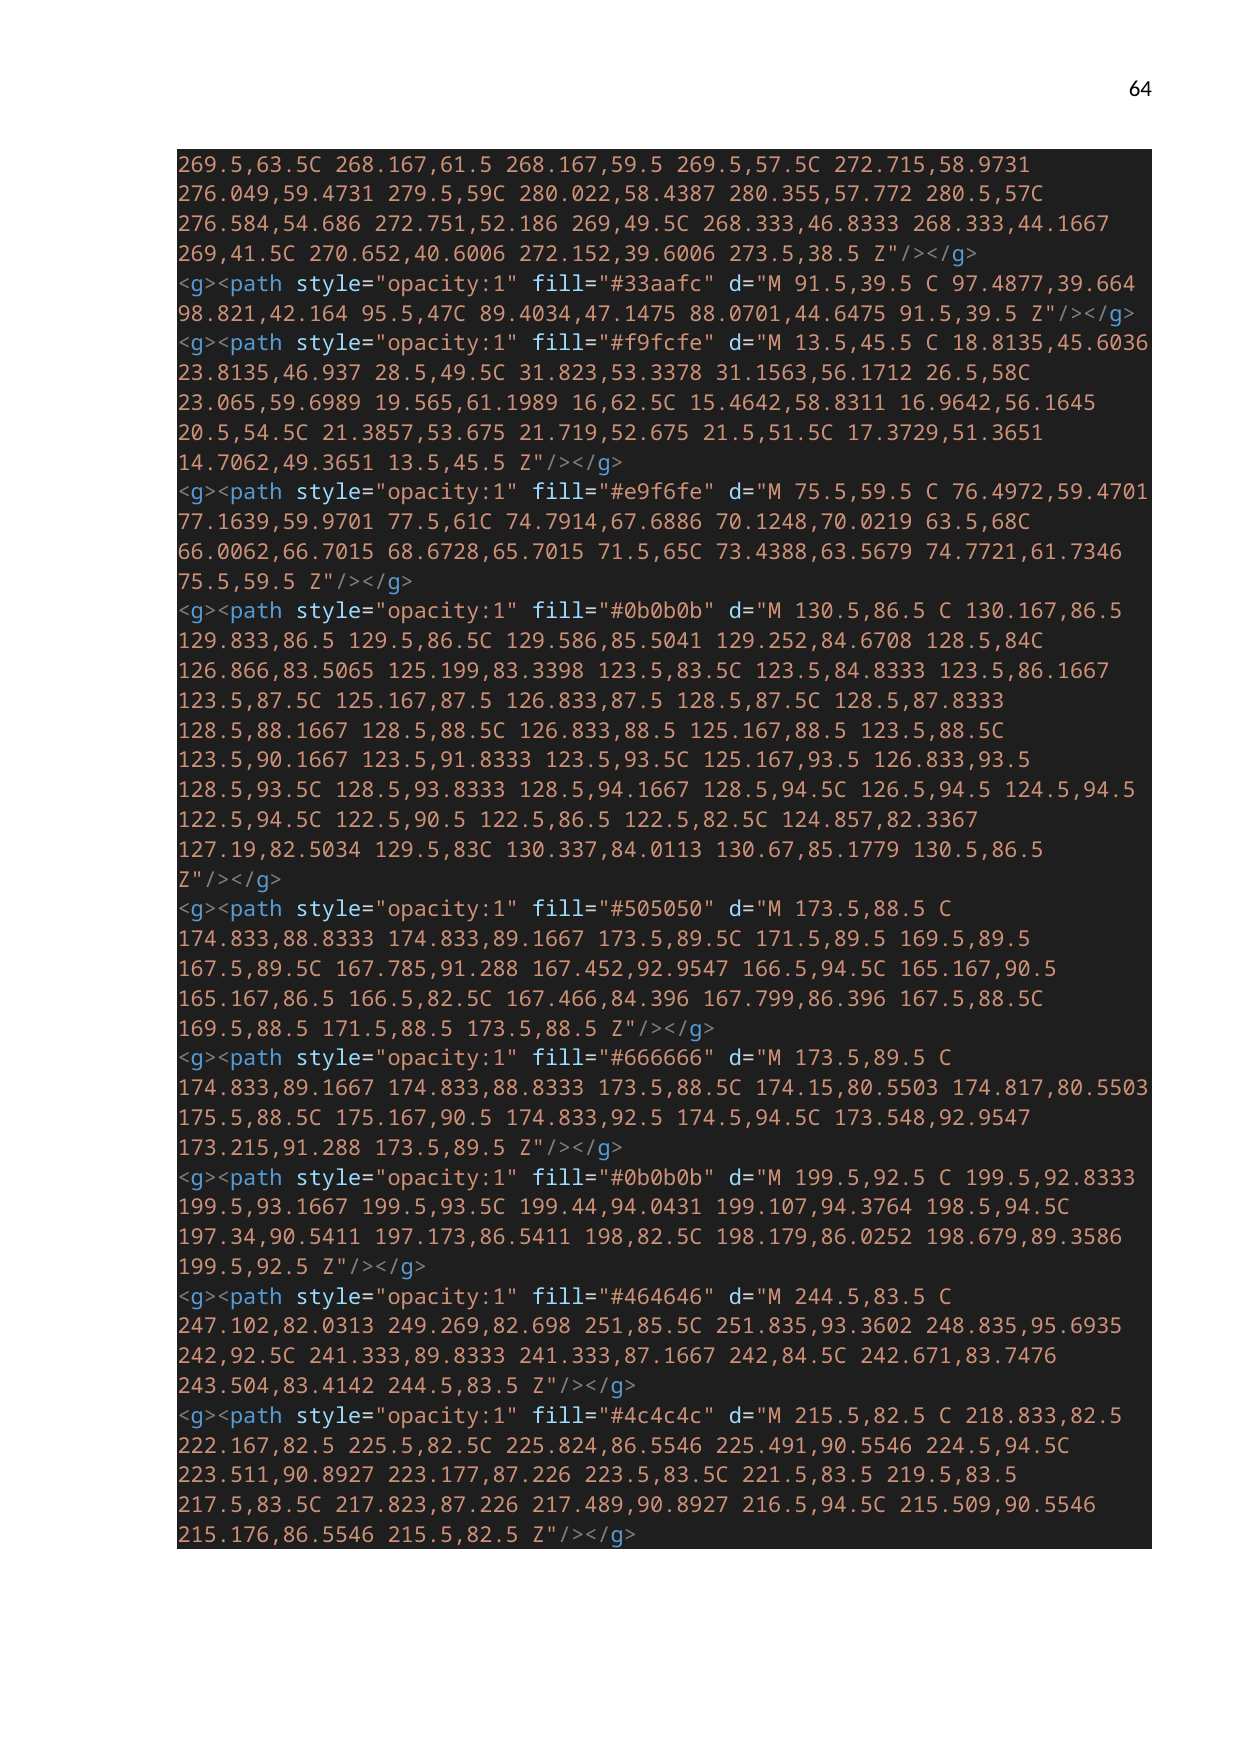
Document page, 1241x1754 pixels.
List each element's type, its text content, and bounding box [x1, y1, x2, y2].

text <g><path style="opacity:1" fill="#0b0b0b" d="M 199.5,92.5 C 199.5,92.8333 199.5,93.1667 199.5,93.5C 199.44,94.0431 199.107,94.3764 198.5,94.5C 197.34,90.5411 197.173,86.5411 198,82.5C 198.179,86.0252 198.679,89.3586 199.5,92.5 Z"/></g> [177, 1162, 1152, 1281]
text <g><path style="opacity:1" fill="#464646" d="M 244.5,83.5 C 247.102,82.0313 249.269,82.698 251,85.5C 251.835,93.3602 248.835,95.6935 242,92.5C 241.333,89.8333 241.333,87.1667 242,84.5C 242.671,83.7476 243.504,83.4142 244.5,83.5 Z"/></g> [177, 1281, 1152, 1400]
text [177, 149, 1152, 268]
text <g><path style="opacity:1" fill="#4c4c4c" d="M 215.5,82.5 C 218.833,82.5 222.167,82.5 225.5,82.5C 225.824,86.5546 225.491,90.5546 224.5,94.5C 223.511,90.8927 223.177,87.226 223.5,83.5C 221.5,83.5 219.5,83.5 217.5,83.5C 217.823,87.226 217.489,90.8927 216.5,94.5C 215.509,90.5546 215.176,86.5546 215.5,82.5 Z"/></g> [177, 1400, 1152, 1549]
text <g><path style="opacity:1" fill="#666666" d="M 173.5,89.5 C 174.833,89.1667 174.833,88.8333 173.5,88.5C 174.15,80.5503 174.817,80.5503 175.5,88.5C 175.167,90.5 174.833,92.5 174.5,94.5C 173.548,92.9547 173.215,91.288 173.5,89.5 Z"/></g> [177, 1042, 1152, 1162]
text <g><path style="opacity:1" fill="#f9fcfe" d="M 13.5,45.5 C 18.8135,45.6036 23.8135,46.937 28.5,49.5C 31.823,53.3378 31.1563,56.1712 26.5,58C 23.065,59.6989 19.565,61.1989 16,62.5C 15.4642,58.8311 16.9642,56.1645 20.5,54.5C 21.3857,53.675 21.719,52.675 21.5,51.5C 17.3729,51.3651 14.7062,49.3651 13.5,45.5 Z"/></g> [177, 327, 1152, 476]
text <g><path style="opacity:1" fill="#e9f6fe" d="M 75.5,59.5 C 76.4972,59.4701 77.1639,59.9701 77.5,61C 74.7914,67.6886 70.1248,70.0219 63.5,68C 66.0062,66.7015 68.6728,65.7015 71.5,65C 73.4388,63.5679 74.7721,61.7346 75.5,59.5 Z"/></g> [177, 476, 1152, 596]
text <g><path style="opacity:1" fill="#0b0b0b" d="M 130.5,86.5 C 130.167,86.5 129.833,86.5 129.5,86.5C 129.586,85.5041 129.252,84.6708 128.5,84C 126.866,83.5065 125.199,83.3398 123.5,83.5C 123.5,84.8333 123.5,86.1667 123.5,87.5C 125.167,87.5 126.833,87.5 128.5,87.5C 128.5,87.8333 128.5,88.1667 128.5,88.5C 126.833,88.5 125.167,88.5 123.5,88.5C 123.5,90.1667 123.5,91.8333 123.5,93.5C 125.167,93.5 126.833,93.5 128.5,93.5C 128.5,93.8333 128.5,94.1667 128.5,94.5C 126.5,94.5 124.5,94.5 122.5,94.5C 122.5,90.5 122.5,86.5 122.5,82.5C 124.857,82.3367 127.19,82.5034 129.5,83C 130.337,84.0113 130.67,85.1779 130.5,86.5 Z"/></g> [177, 596, 1152, 893]
text <g><path style="opacity:1" fill="#505050" d="M 173.5,88.5 C 174.833,88.8333 174.833,89.1667 173.5,89.5C 171.5,89.5 169.5,89.5 167.5,89.5C 167.785,91.288 167.452,92.9547 166.5,94.5C 165.167,90.5 165.167,86.5 166.5,82.5C 167.466,84.396 167.799,86.396 167.5,88.5C 169.5,88.5 171.5,88.5 173.5,88.5 Z"/></g> [177, 893, 1152, 1042]
text <g><path style="opacity:1" fill="#33aafc" d="M 91.5,39.5 C 97.4877,39.664 98.821,42.164 95.5,47C 89.4034,47.1475 88.0701,44.6475 91.5,39.5 Z"/></g> [177, 268, 1152, 327]
